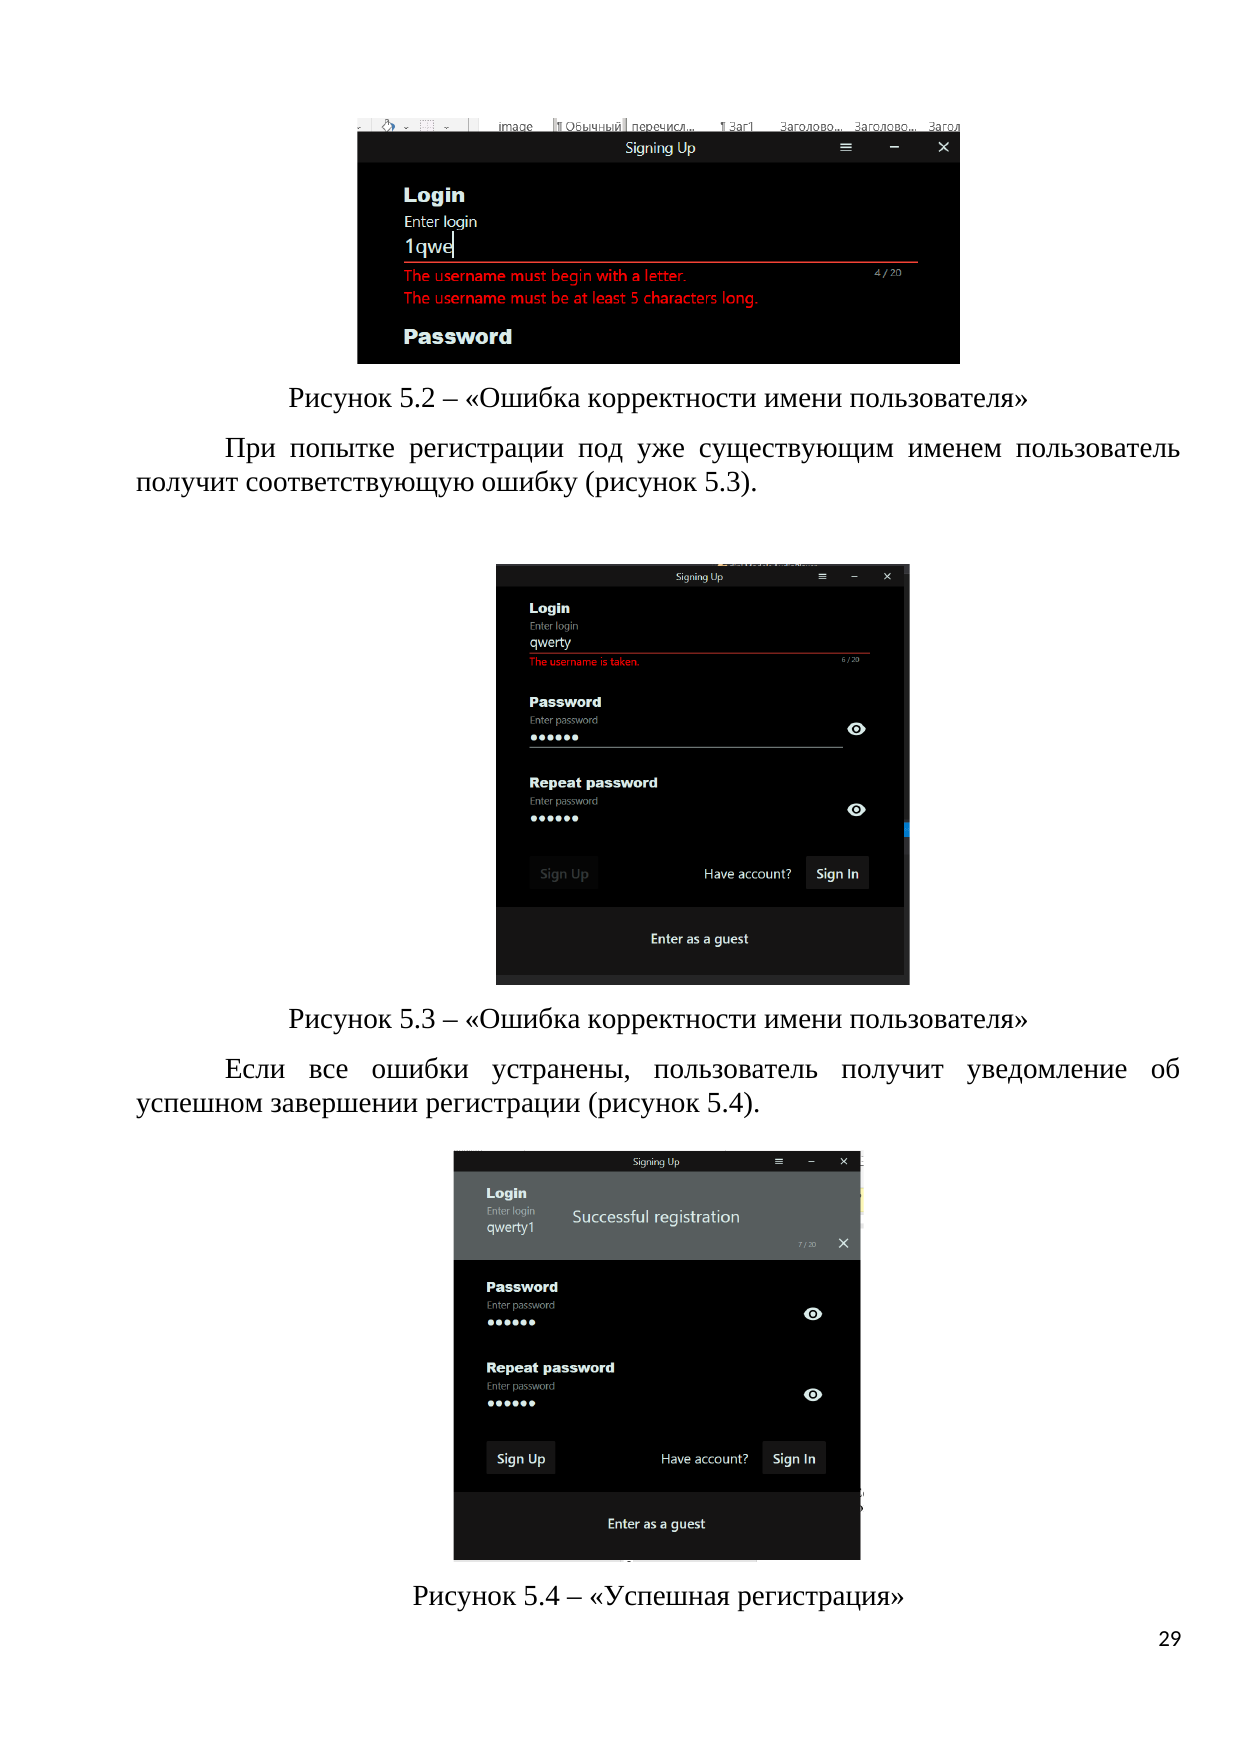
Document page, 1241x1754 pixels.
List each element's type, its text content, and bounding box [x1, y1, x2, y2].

text Рисунок 5.4 – «Успешная регистрация» [136, 1578, 1181, 1612]
picture [357, 118, 960, 364]
picture [453, 1150, 864, 1562]
text Если все ошибки устранены, пользователь получит уведомление об успешном завершении регистрации (рисунок 5.4). [136, 1051, 1181, 1118]
picture [496, 564, 910, 985]
text Рисунок 5.2 – «Ошибка корректности имени пользователя» [136, 380, 1181, 414]
text Рисунок 5.3 – «Ошибка корректности имени пользователя» [136, 1001, 1181, 1035]
text При попытке регистрации под уже существующим именем пользователь получит соответствующую ошибку (рисунок 5.3). [136, 431, 1181, 498]
